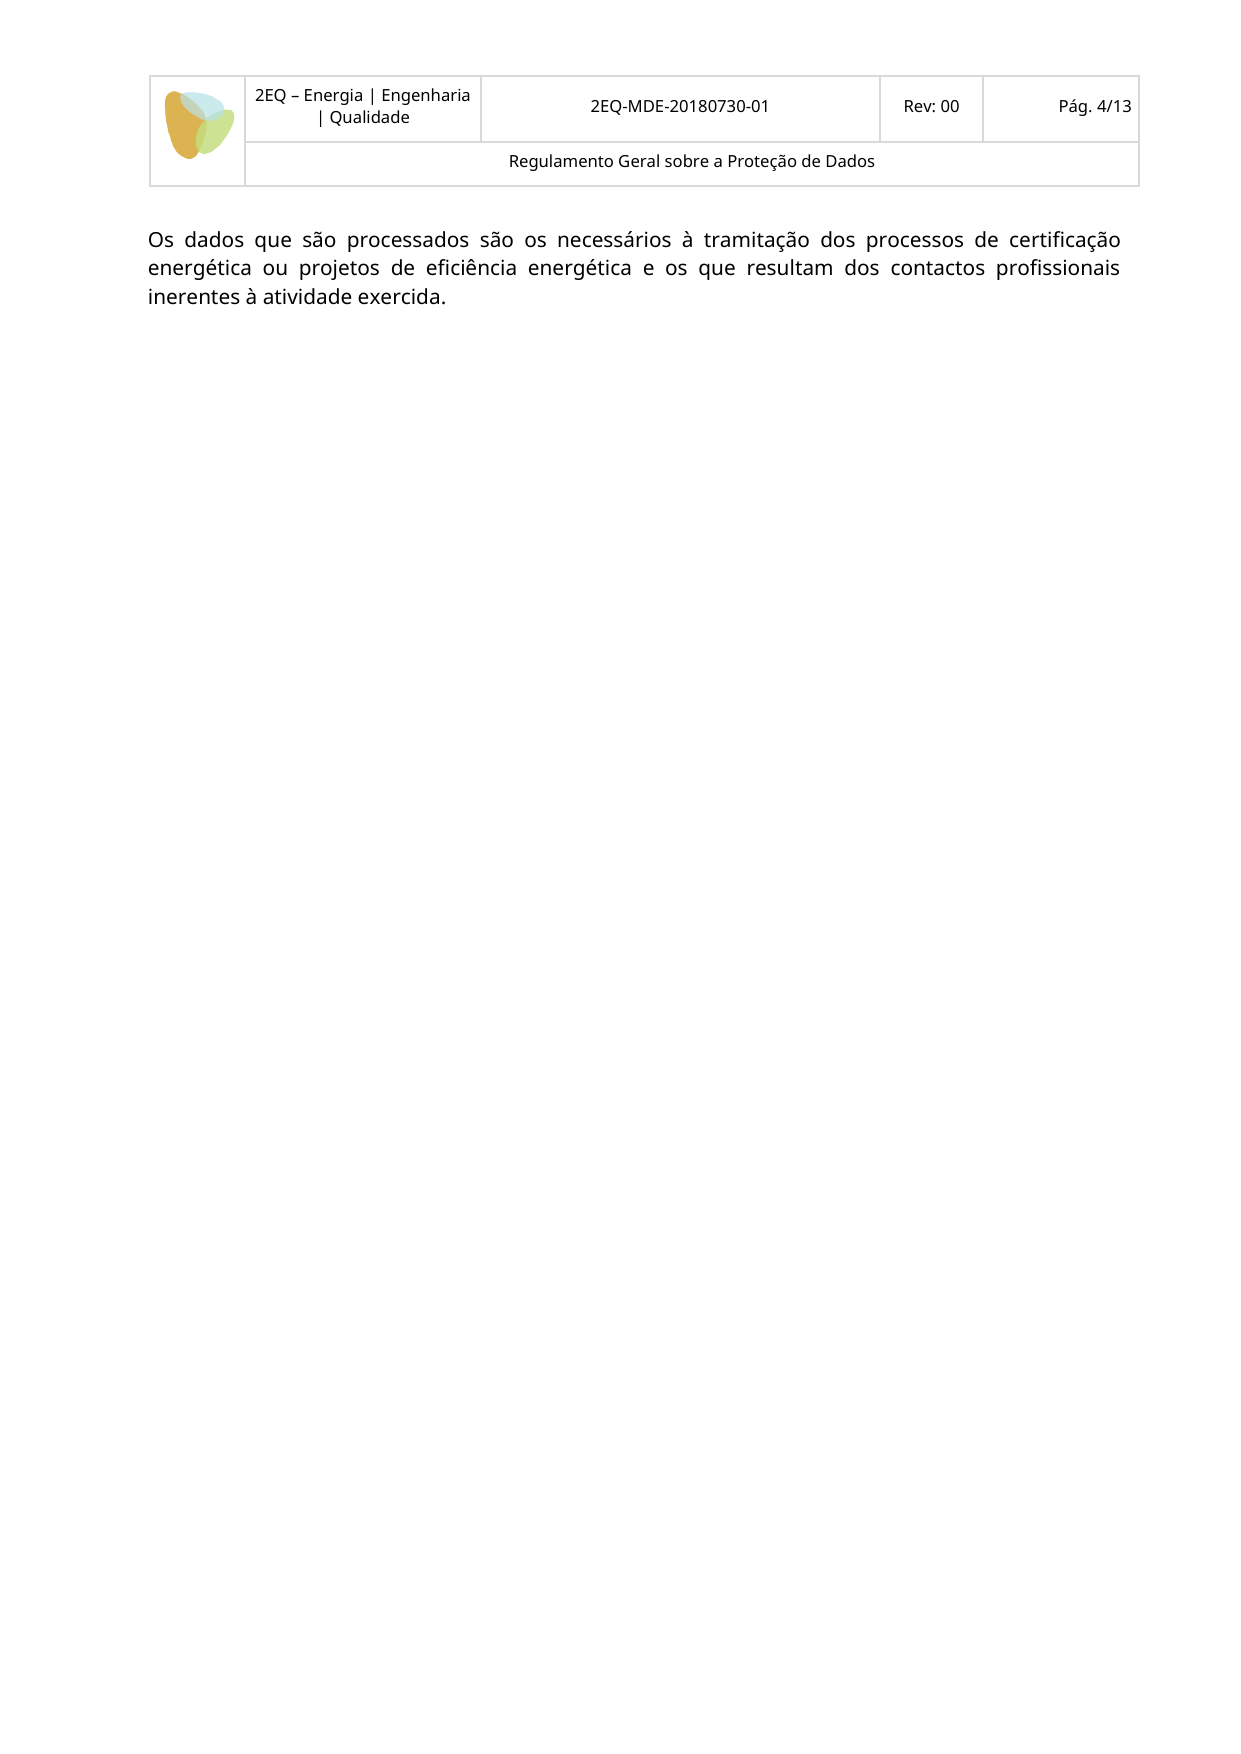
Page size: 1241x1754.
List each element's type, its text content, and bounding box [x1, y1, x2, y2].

picture [155, 91, 242, 169]
text Os dados que são processados são os necessários à tramitação dos processos de certificação energética ou projetos de eficiência energética e os que resultam dos contactos profissionais inerentes à atividade exercida. [148, 225, 1122, 310]
